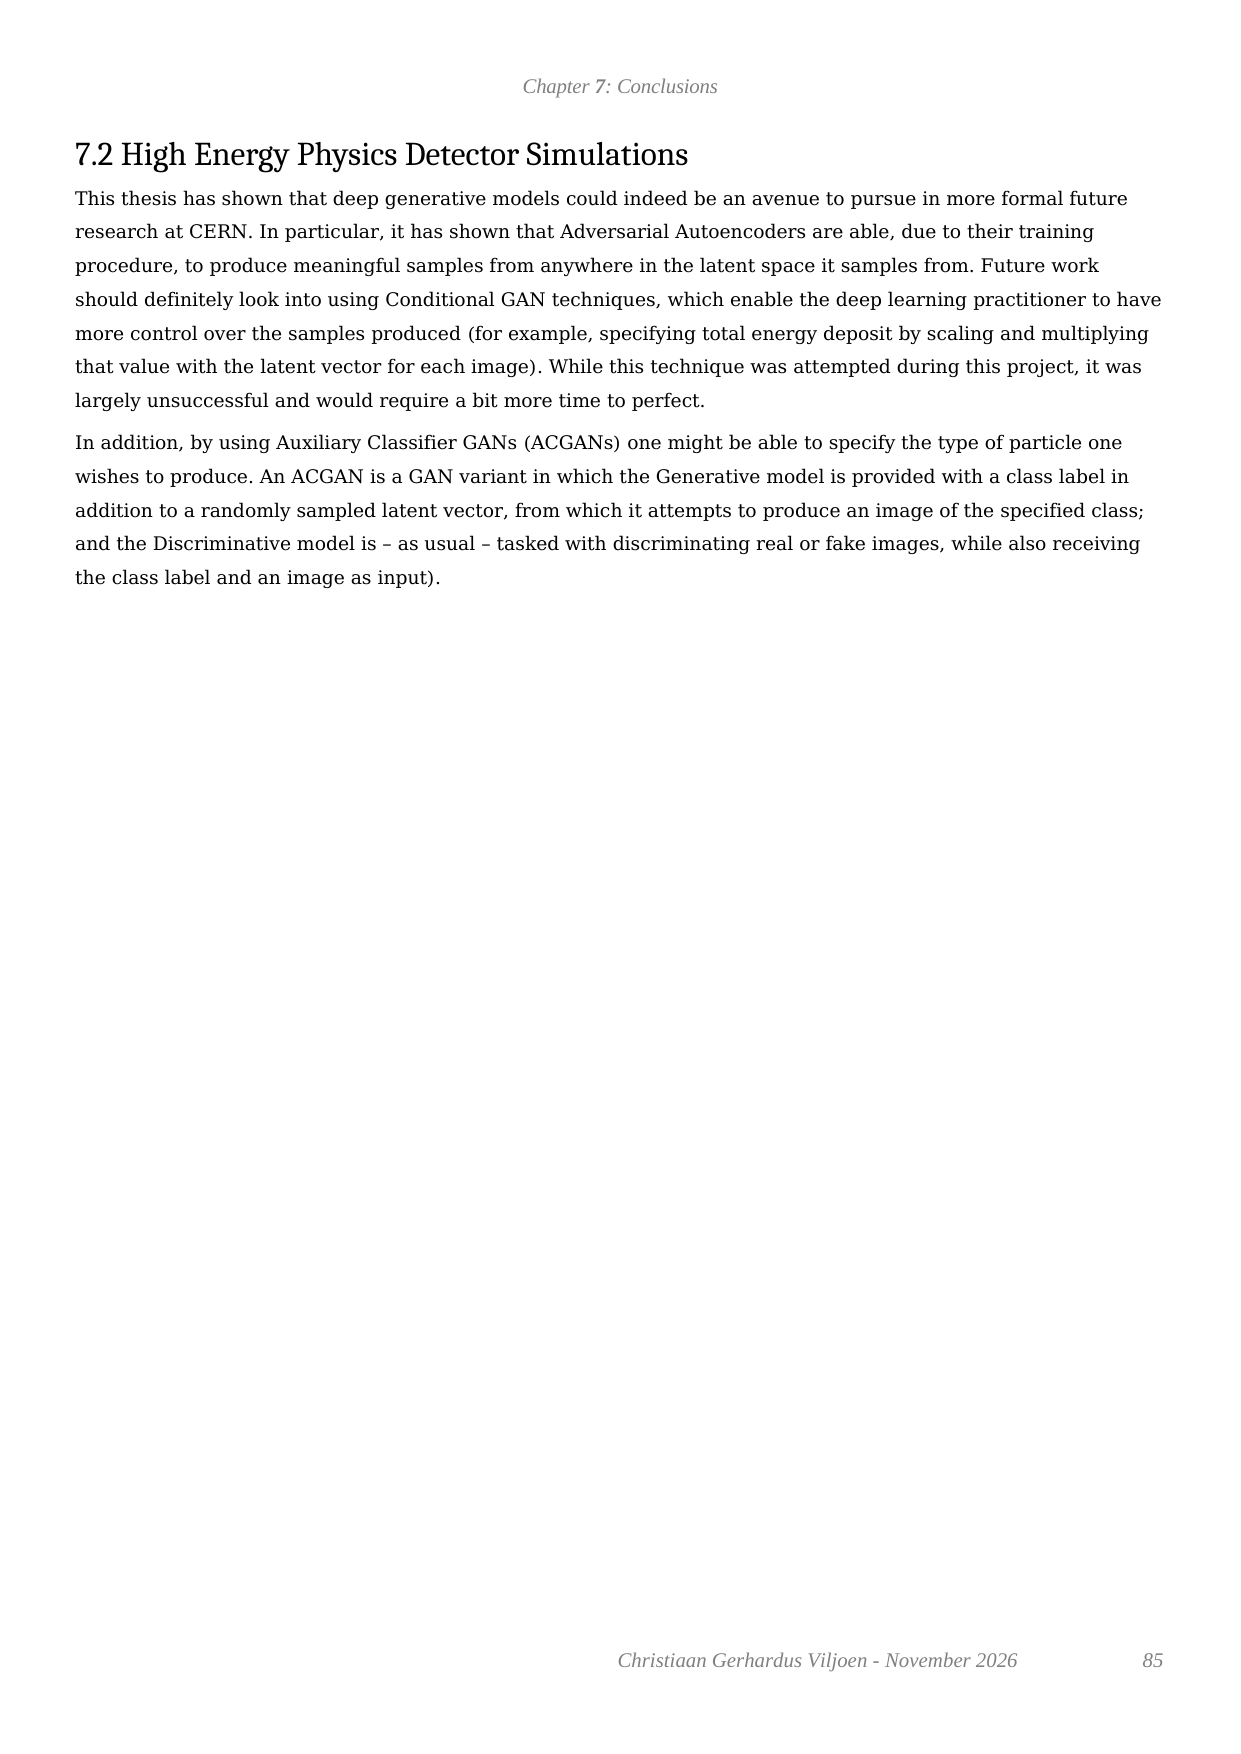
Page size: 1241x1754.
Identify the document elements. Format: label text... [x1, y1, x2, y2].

subtitle High Energy Physics Detector Simulations [75, 135, 1165, 174]
text This thesis has shown that deep generative models could indeed be an avenue to pursue in more formal future research at CERN. In particular, it has shown that Adversarial Autoencoders are able, due to their training procedure, to produce meaningful samples from anywhere in the latent space it samples from. Future work should definitely look into using Conditional GAN techniques, which enable the deep learning practitioner to have more control over the samples produced (for example, specifying total energy deposit by scaling and multiplying that value with the latent vector for each image). While this technique was attempted during this project, it was largely unsuccessful and would require a bit more time to perfect. [75, 186, 1165, 411]
text In addition, by using Auxiliary Classifier GANs (ACGANs) one might be able to specify the type of particle one wishes to produce. An ACGAN is a GAN variant in which the Generative model is provided with a class label in addition to a randomly sampled latent vector, from which it attempts to produce an image of the specified class; and the Discriminative model is – as usual – tasked with discriminating real or fake images, while also receiving the class label and an image as input). [75, 431, 1165, 588]
